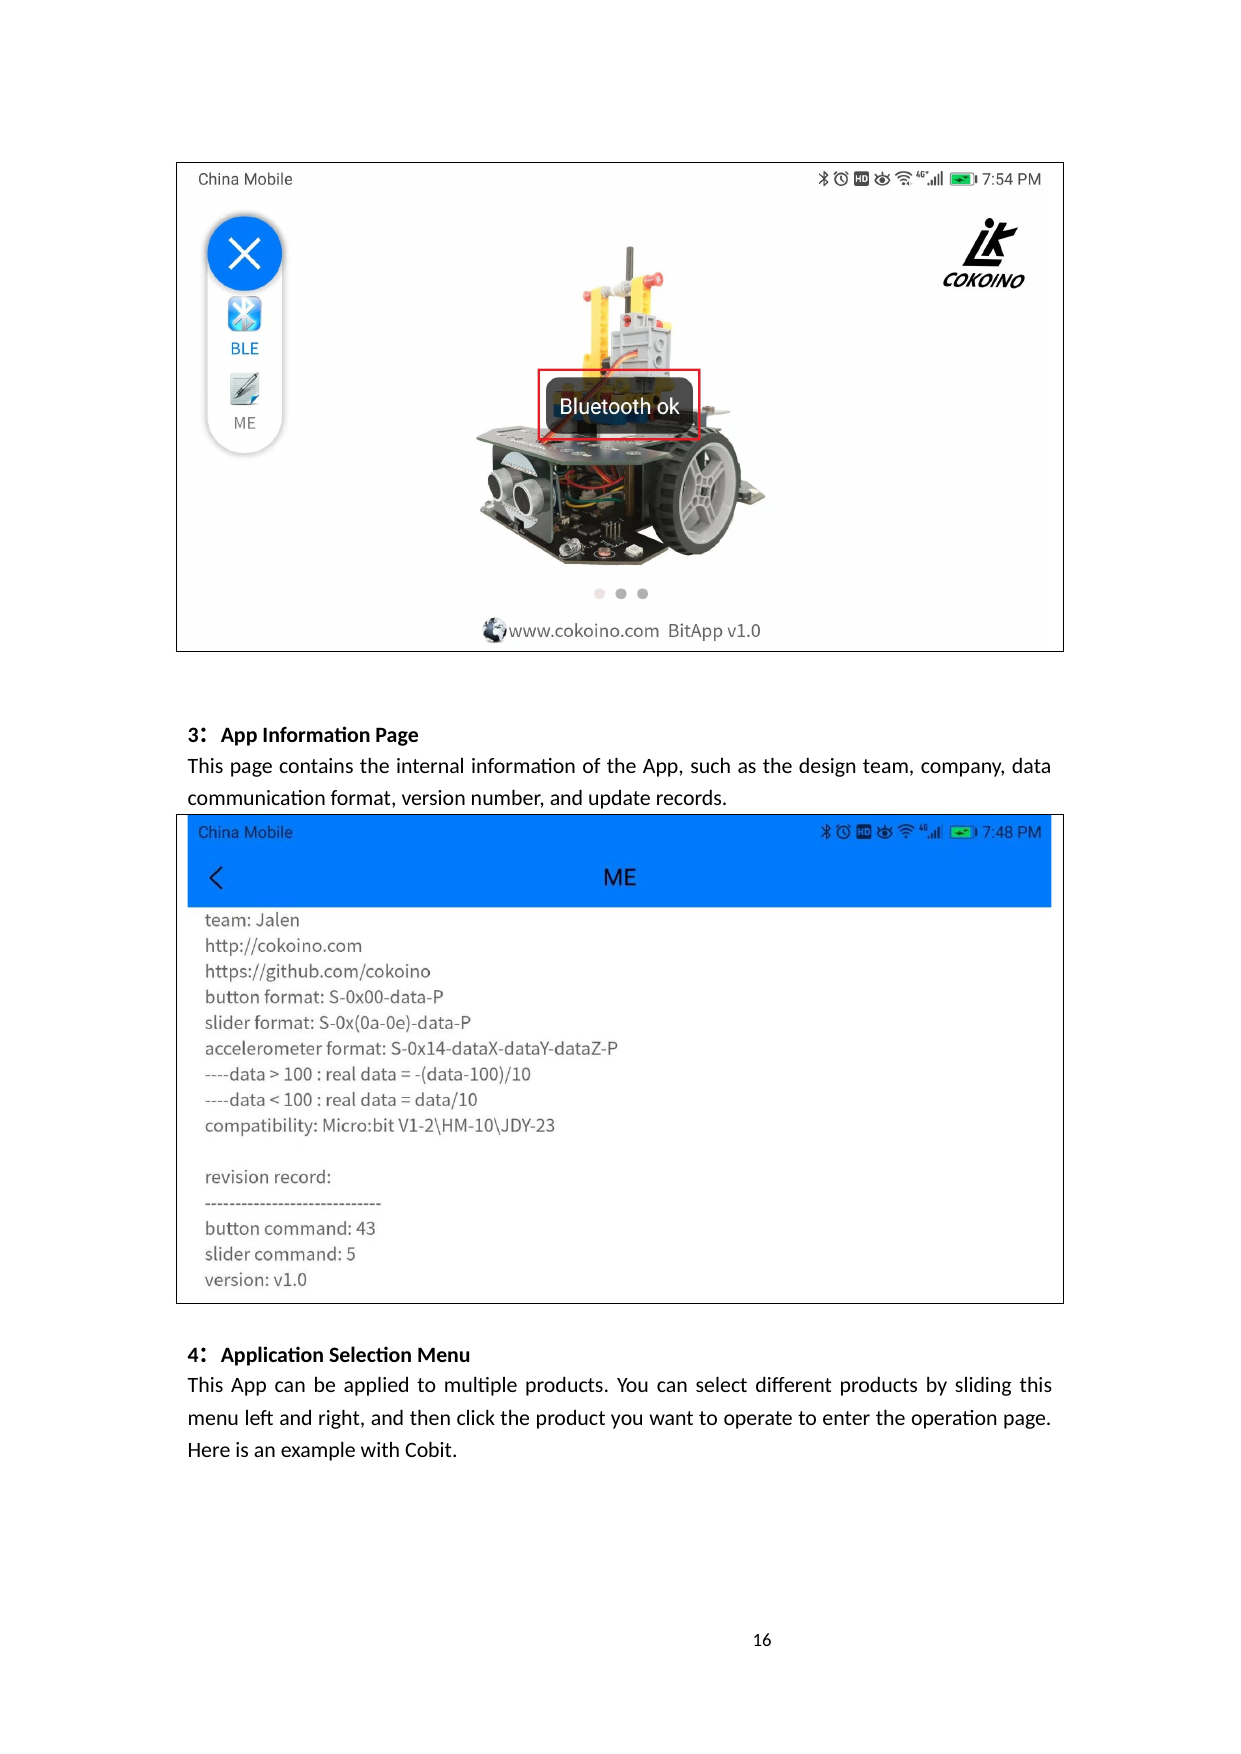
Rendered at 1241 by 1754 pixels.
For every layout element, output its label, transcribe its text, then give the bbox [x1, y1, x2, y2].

text This App can be applied to multiple products. You can select different products by sliding this menu left and right, and then click the product you want to operate to enter the operation page. Here is an example with Cobit. [187, 1369, 1053, 1466]
text This page contains the internal information of the App, such as the design team, company, data communication format, version number, and update records. [187, 749, 1053, 814]
table_header [177, 815, 1063, 1303]
text 3：App Information Page [187, 717, 1053, 749]
picture [187, 815, 1052, 1302]
picture [187, 163, 1052, 649]
table_header [177, 163, 1063, 651]
text 4：Application Selection Menu [187, 1336, 1053, 1369]
